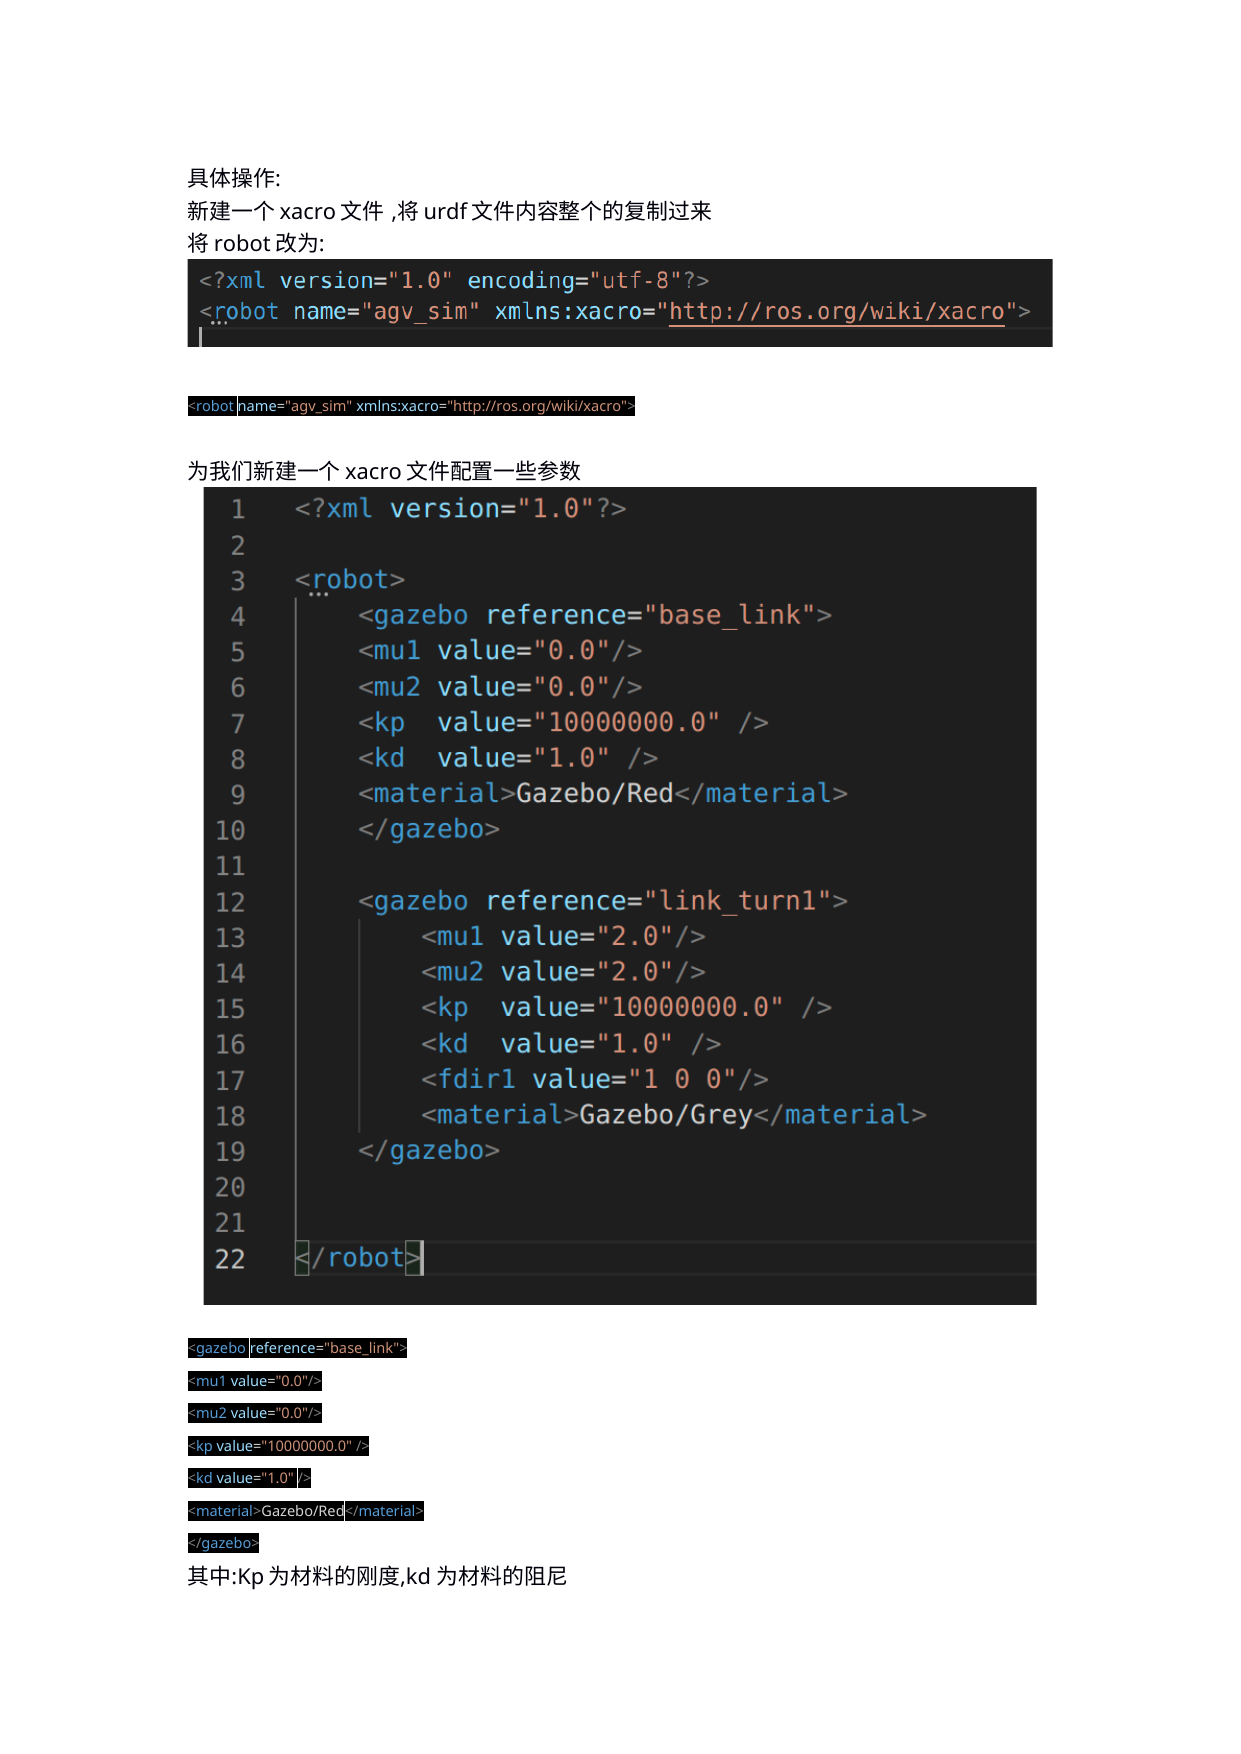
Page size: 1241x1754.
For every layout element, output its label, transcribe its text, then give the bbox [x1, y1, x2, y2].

text <material>Gazebo/Red</material> [187, 1494, 1053, 1527]
text 其中:Kp为材料的刚度,kd 为材料的阻尼 [187, 1559, 1053, 1592]
text 新建一个xacro文件 ,将urdf文件内容整个的复制过来 [187, 194, 1053, 227]
picture [187, 259, 1053, 347]
text 为我们新建一个xacro文件配置一些参数 [187, 454, 1053, 487]
text <robot name="agv_sim" xmlns:xacro="http://ros.org/wiki/xacro"> [187, 389, 1053, 422]
text <kd value="1.0" /> [187, 1462, 1053, 1494]
text </gazebo> [187, 1527, 1053, 1559]
text <mu2 value="0.0"/> [187, 1397, 1053, 1429]
text 具体操作: [187, 162, 1053, 194]
picture [203, 487, 1037, 1305]
text <mu1 value="0.0"/> [187, 1364, 1053, 1397]
text <kp value="10000000.0" /> [187, 1429, 1053, 1462]
text 将robot改为: [187, 227, 1053, 259]
